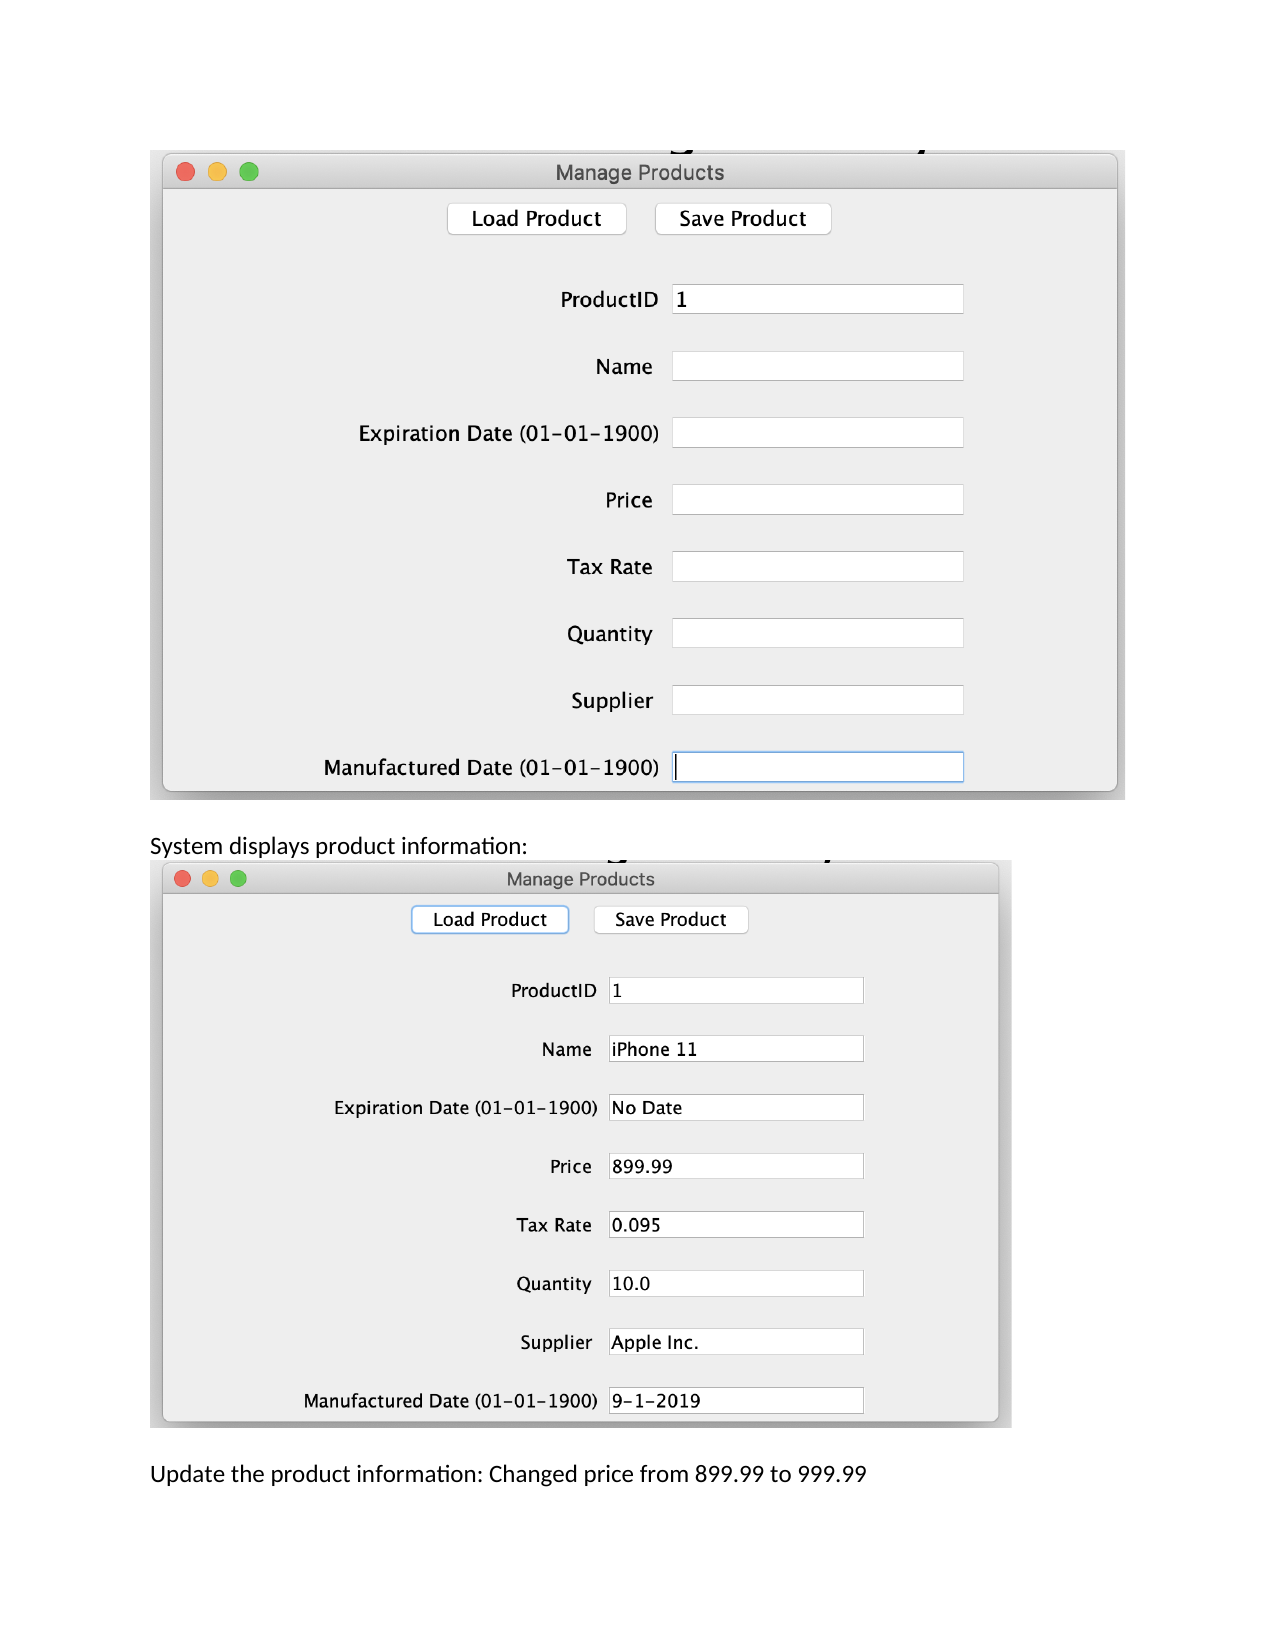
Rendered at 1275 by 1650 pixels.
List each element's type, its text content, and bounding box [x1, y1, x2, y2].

text Update the product information: Changed price from 899.99 to 999.99 [150, 1458, 1125, 1488]
picture [150, 150, 1125, 800]
picture [150, 860, 1012, 1428]
text System displays product information: [150, 830, 1125, 861]
